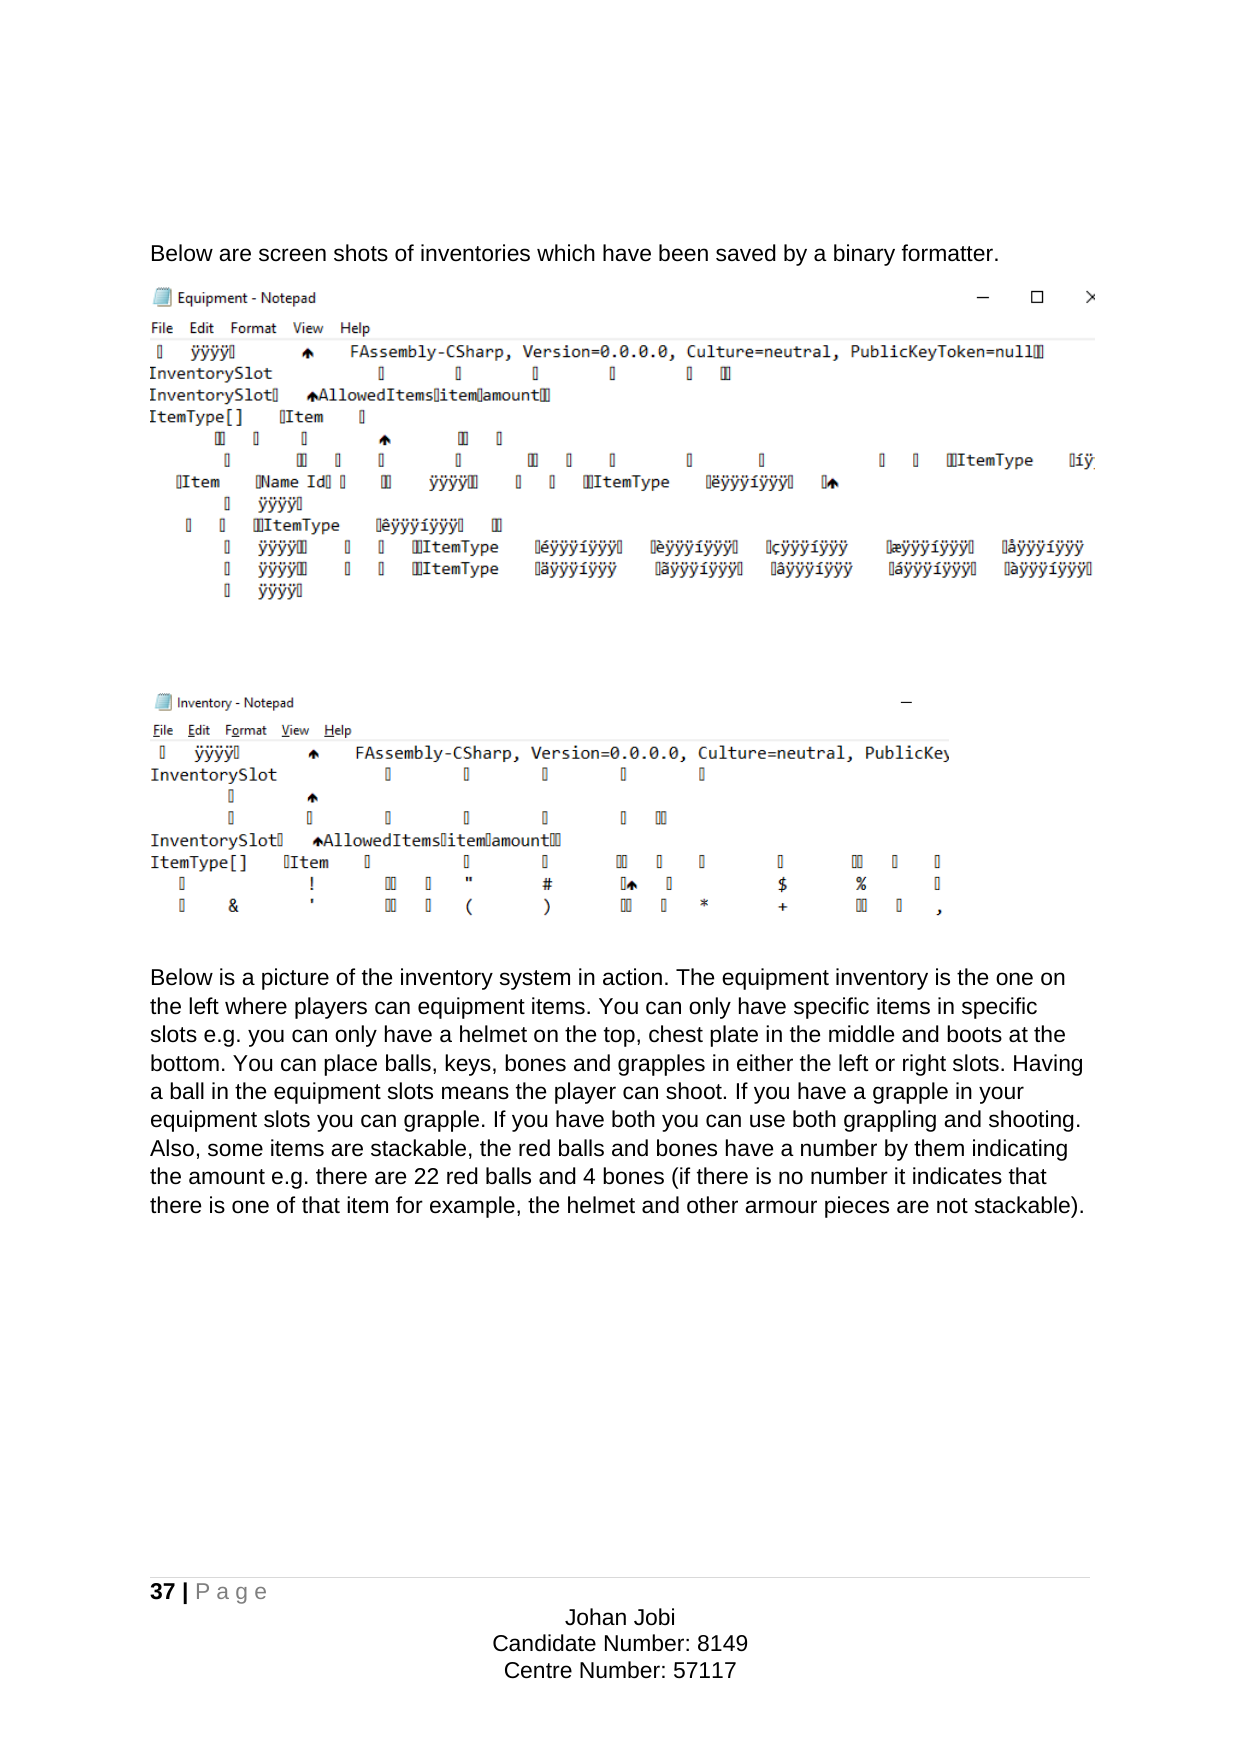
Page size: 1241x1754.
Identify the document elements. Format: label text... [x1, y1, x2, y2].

picture [150, 285, 1095, 673]
text Below are screen shots of inventories which have been saved by a binary formatter. [150, 240, 1090, 267]
text Below is a picture of the inventory system in action. The equipment inventory is the one on the left where players can equipment items. You can only have specific items in specific slots e.g. you can only have a helmet on the top, chest plate in the middle and boots at the bottom. You can place balls, keys, bones and grapples in either the left or right slots. Having a ball in the equipment slots means the player can shoot. If you have a grapple in your equipment slots you can grapple. If you have both you can use both grappling and shooting. Also, some items are stackable, the red balls and bones have a number by them indicating the amount e.g. there are 22 red balls and 4 bones (if there is no number it indicates that there is one of that item for example, the helmet and other armour pieces are not stackable). [150, 964, 1090, 1218]
picture [150, 691, 949, 946]
